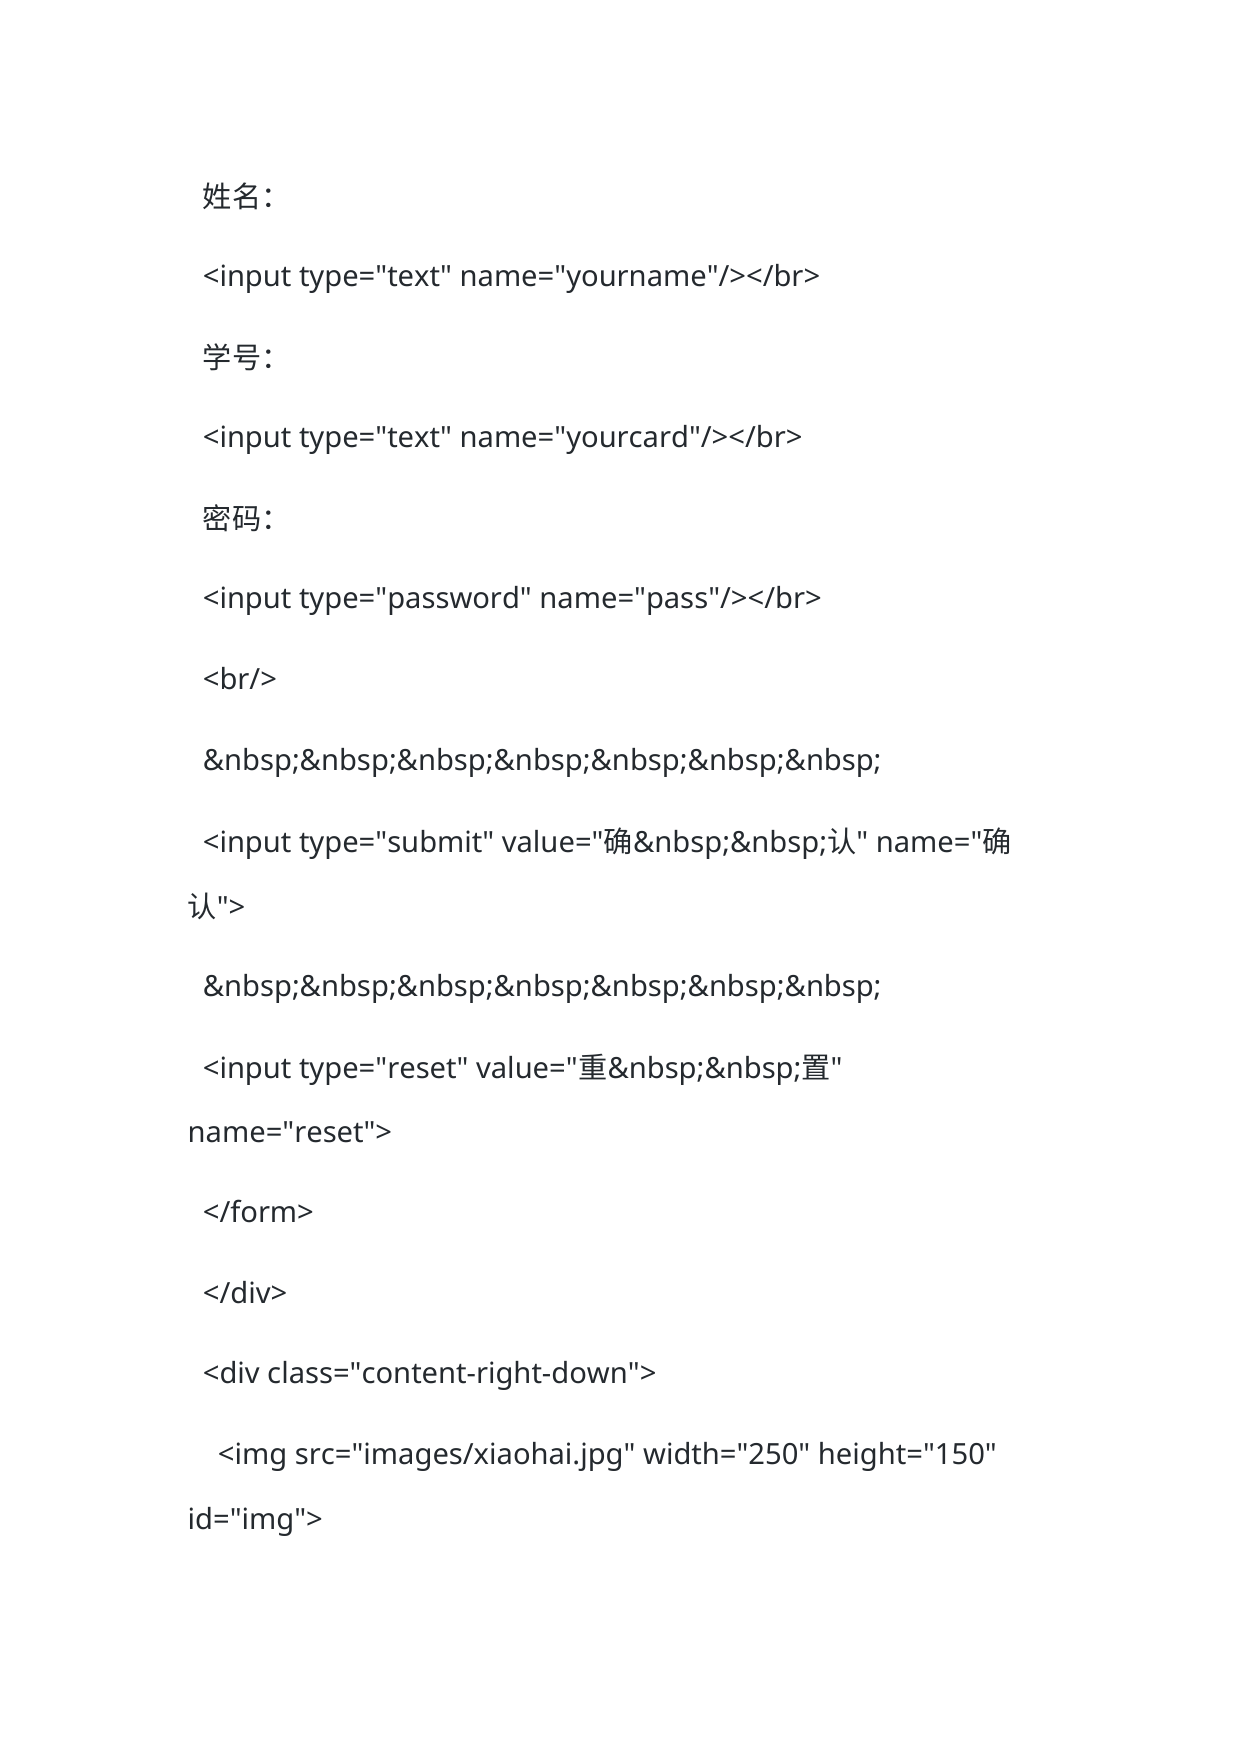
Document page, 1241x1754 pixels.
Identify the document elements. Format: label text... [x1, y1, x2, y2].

text </div> [187, 1259, 1053, 1324]
text <input type="password" name="pass"/></br> [187, 565, 1053, 630]
text <input type="text" name="yourname"/></br> [187, 243, 1053, 308]
text <input type="submit" value="确&nbsp;&nbsp;认" name="确认"> [187, 807, 1053, 937]
text &nbsp;&nbsp;&nbsp;&nbsp;&nbsp;&nbsp;&nbsp; [187, 726, 1053, 791]
text 密码： [187, 484, 1053, 549]
text </form> [187, 1179, 1053, 1244]
text <div class="content-right-down"> [187, 1340, 1053, 1405]
text <br/> [187, 646, 1053, 711]
text &nbsp;&nbsp;&nbsp;&nbsp;&nbsp;&nbsp;&nbsp; [187, 953, 1053, 1018]
text <input type="reset" value="重&nbsp;&nbsp;置" name="reset"> [187, 1033, 1053, 1163]
text 姓名： [187, 162, 1053, 227]
text <img src="images/xiaohai.jpg" width="250" height="150" id="img"> [187, 1421, 1053, 1551]
text 学号： [187, 323, 1053, 388]
text <input type="text" name="yourcard"/></br> [187, 404, 1053, 469]
